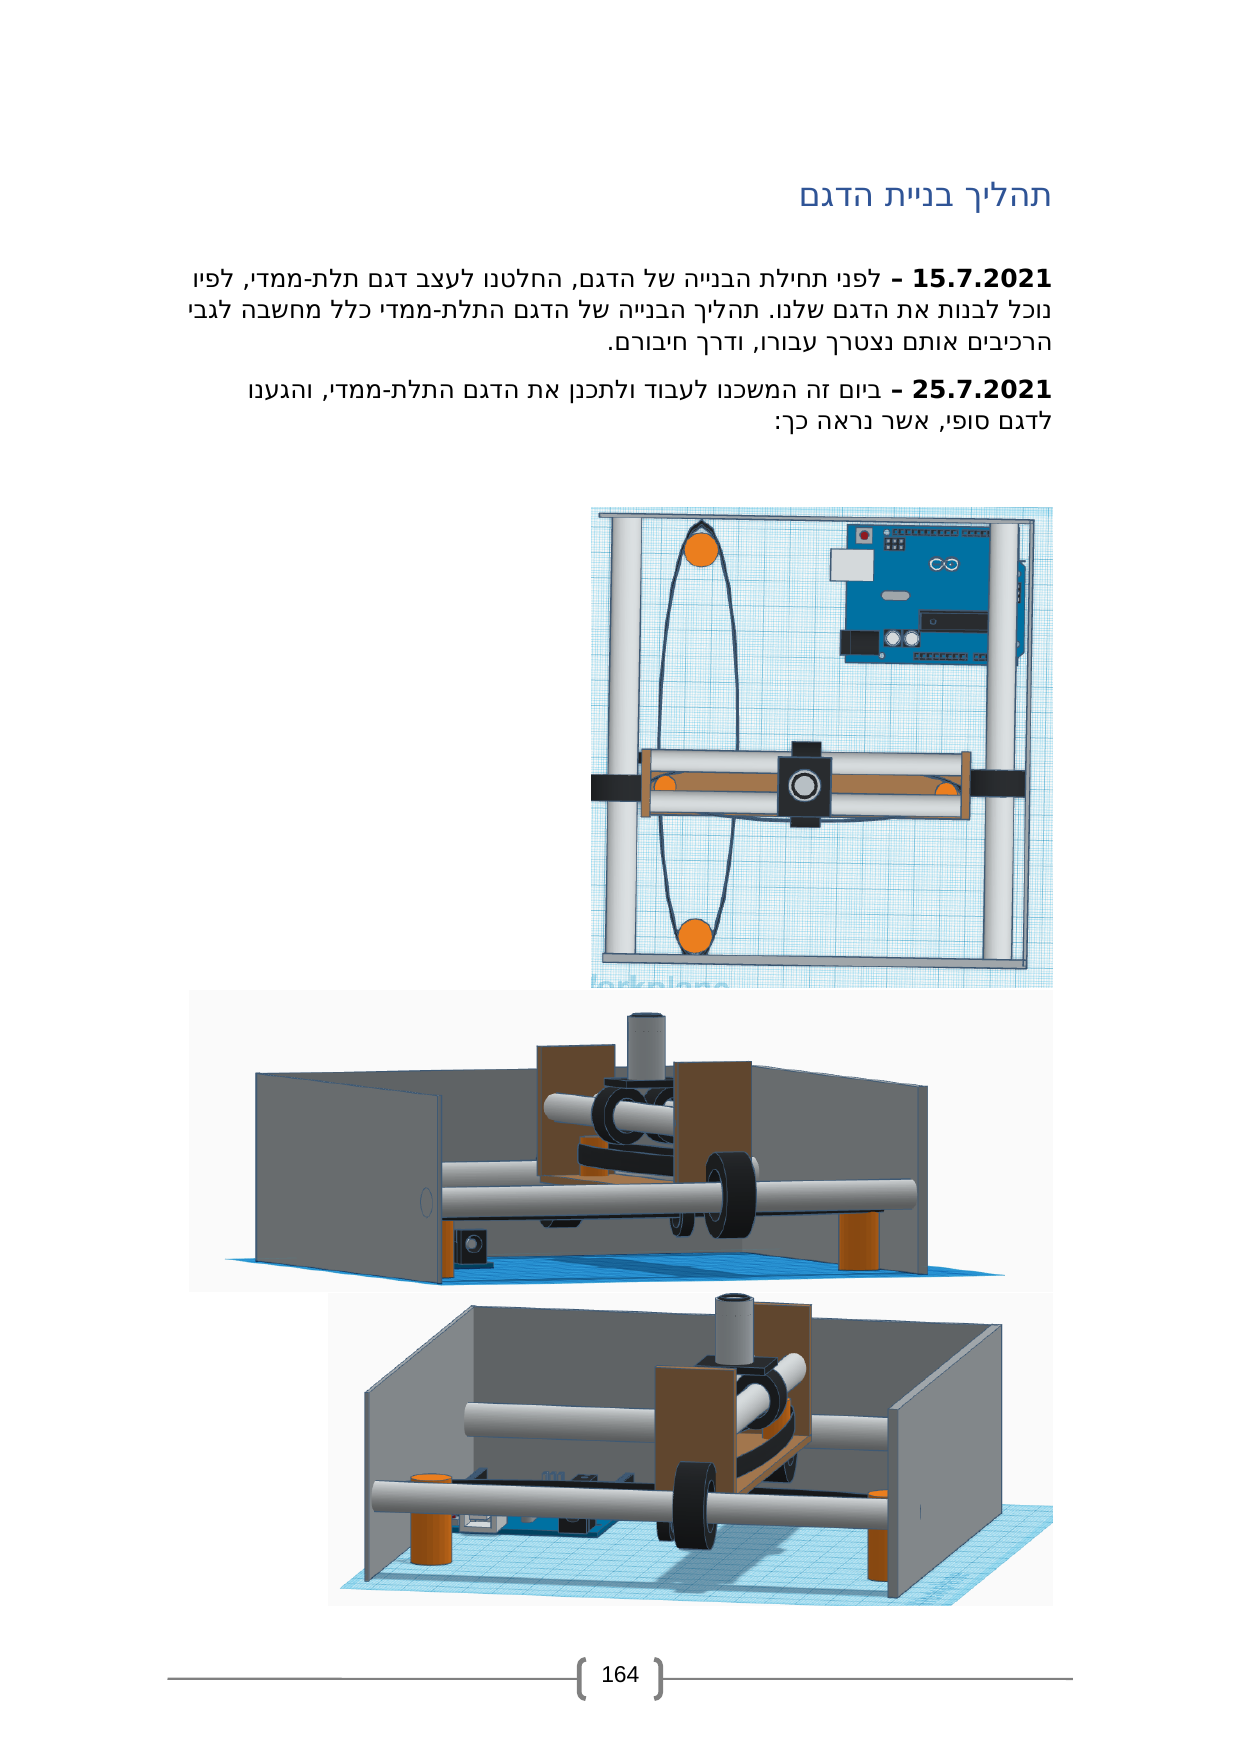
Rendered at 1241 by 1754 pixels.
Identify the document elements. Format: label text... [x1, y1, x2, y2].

text 25.7.2021 – ביום זה המשכנו לעבוד ולתכנן את הדגם התלת-ממדי, והגענו לדגם סופי, אשר נראה כך: [187, 375, 1053, 435]
picture [189, 990, 1053, 1292]
picture [328, 1293, 1053, 1606]
picture [591, 507, 1053, 988]
text תהליך בניית הדגם [187, 175, 1053, 214]
text 15.7.2021 – לפני תחילת הבנייה של הדגם, החלטנו לעצב דגם תלת-ממדי, לפיו נוכל לבנות את הדגם שלנו. תהליך הבנייה של הדגם התלת-ממדי כלל מחשבה לגבי הרכיבים אותם נצטרך עבורו, ודרך חיבורם. [187, 264, 1053, 356]
